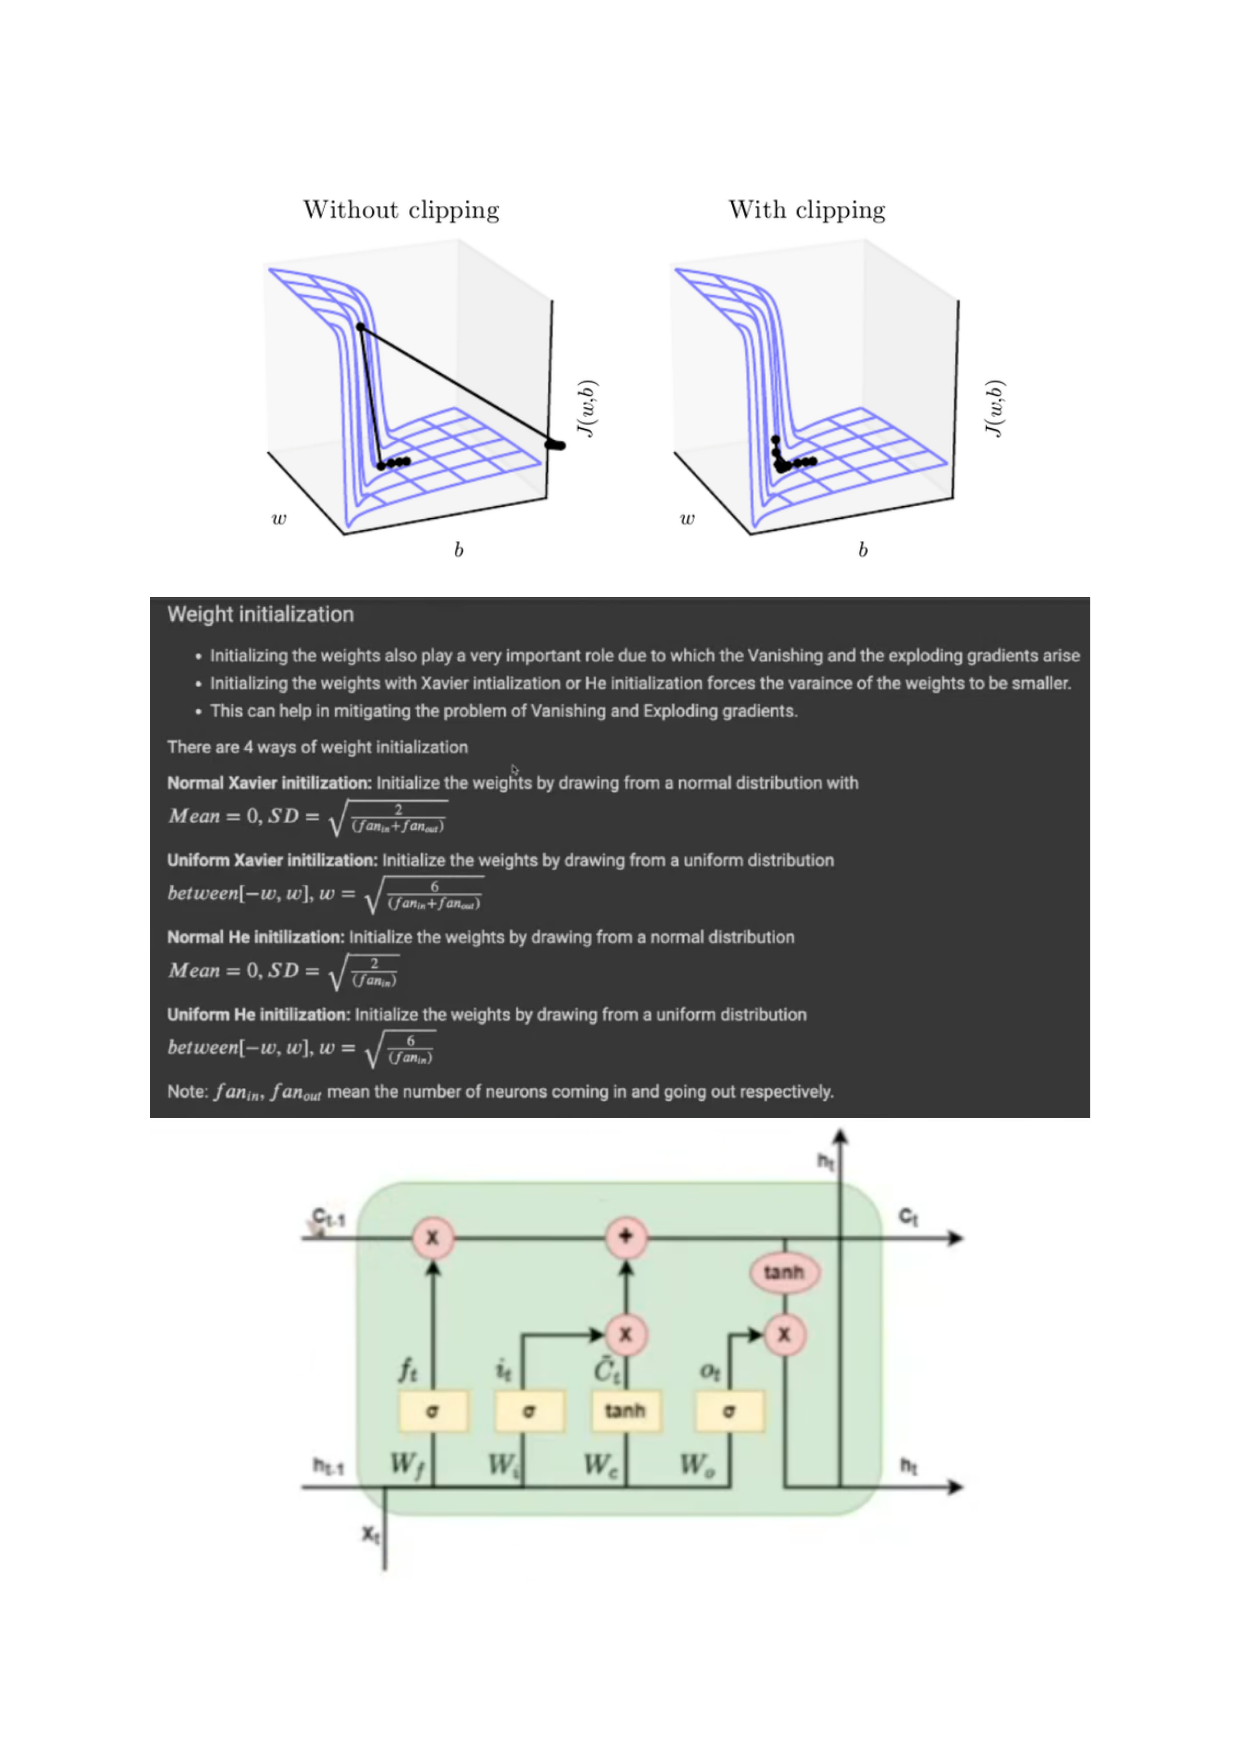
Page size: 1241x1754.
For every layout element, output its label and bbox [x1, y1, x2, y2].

picture [150, 150, 1091, 596]
picture [150, 597, 1091, 1118]
picture [150, 1119, 1091, 1603]
